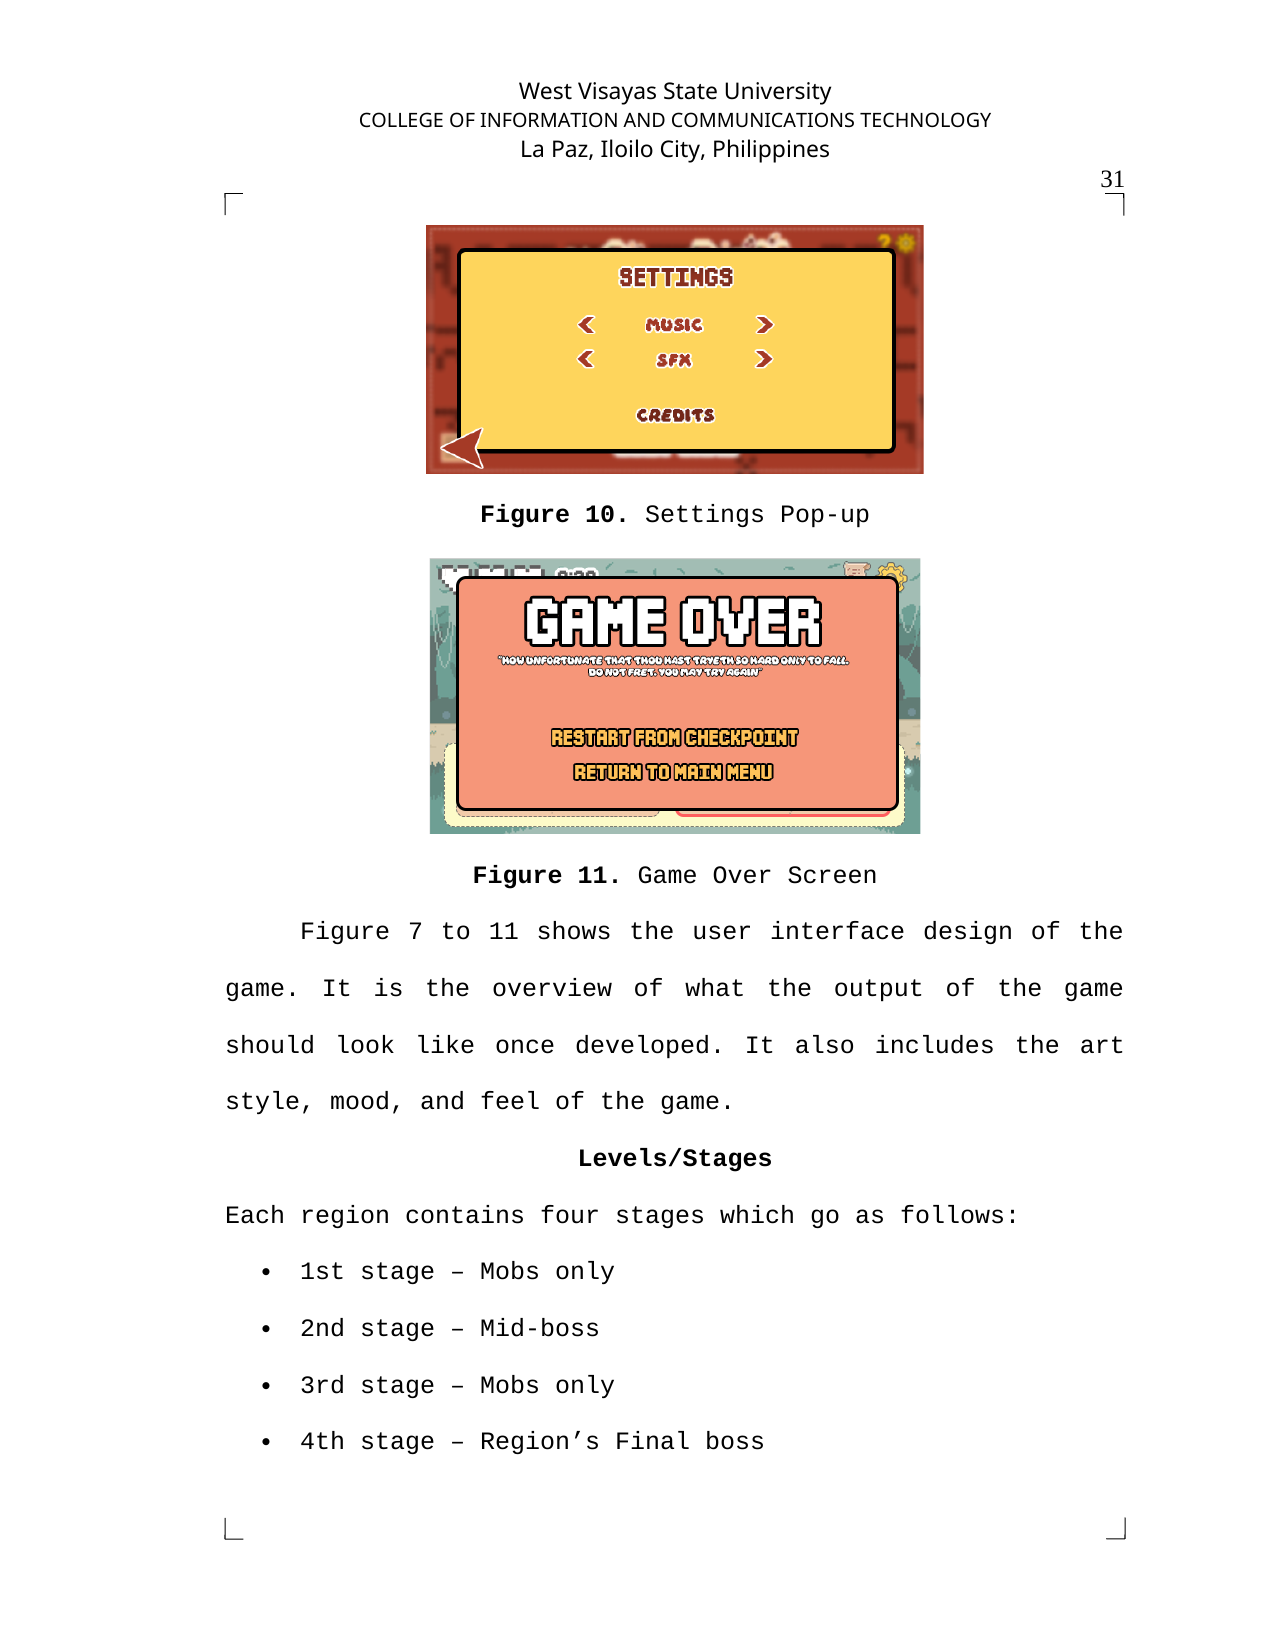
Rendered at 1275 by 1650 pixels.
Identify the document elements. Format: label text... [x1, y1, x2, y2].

text Figure 11. Game Over Screen [225, 862, 1125, 891]
list 4th stage – Region’s Final boss [262, 1429, 1125, 1457]
list 2nd stage – Mid-boss [262, 1316, 1125, 1344]
picture [429, 558, 921, 834]
text Figure 7 to 11 shows the user interface design of the game. It is the overview of what the output of the game should look like once developed. It also includes the art style, mood, and feel of the game. [225, 919, 1125, 1117]
picture [426, 225, 924, 474]
text Levels/Stages [225, 1146, 1125, 1174]
list 3rd stage – Mobs only [262, 1372, 1125, 1401]
list 1st stage – Mobs only [262, 1259, 1125, 1287]
text Figure 10. Settings Pop-up [225, 502, 1125, 530]
text Each region contains four stages which go as follows: [225, 1202, 1125, 1231]
